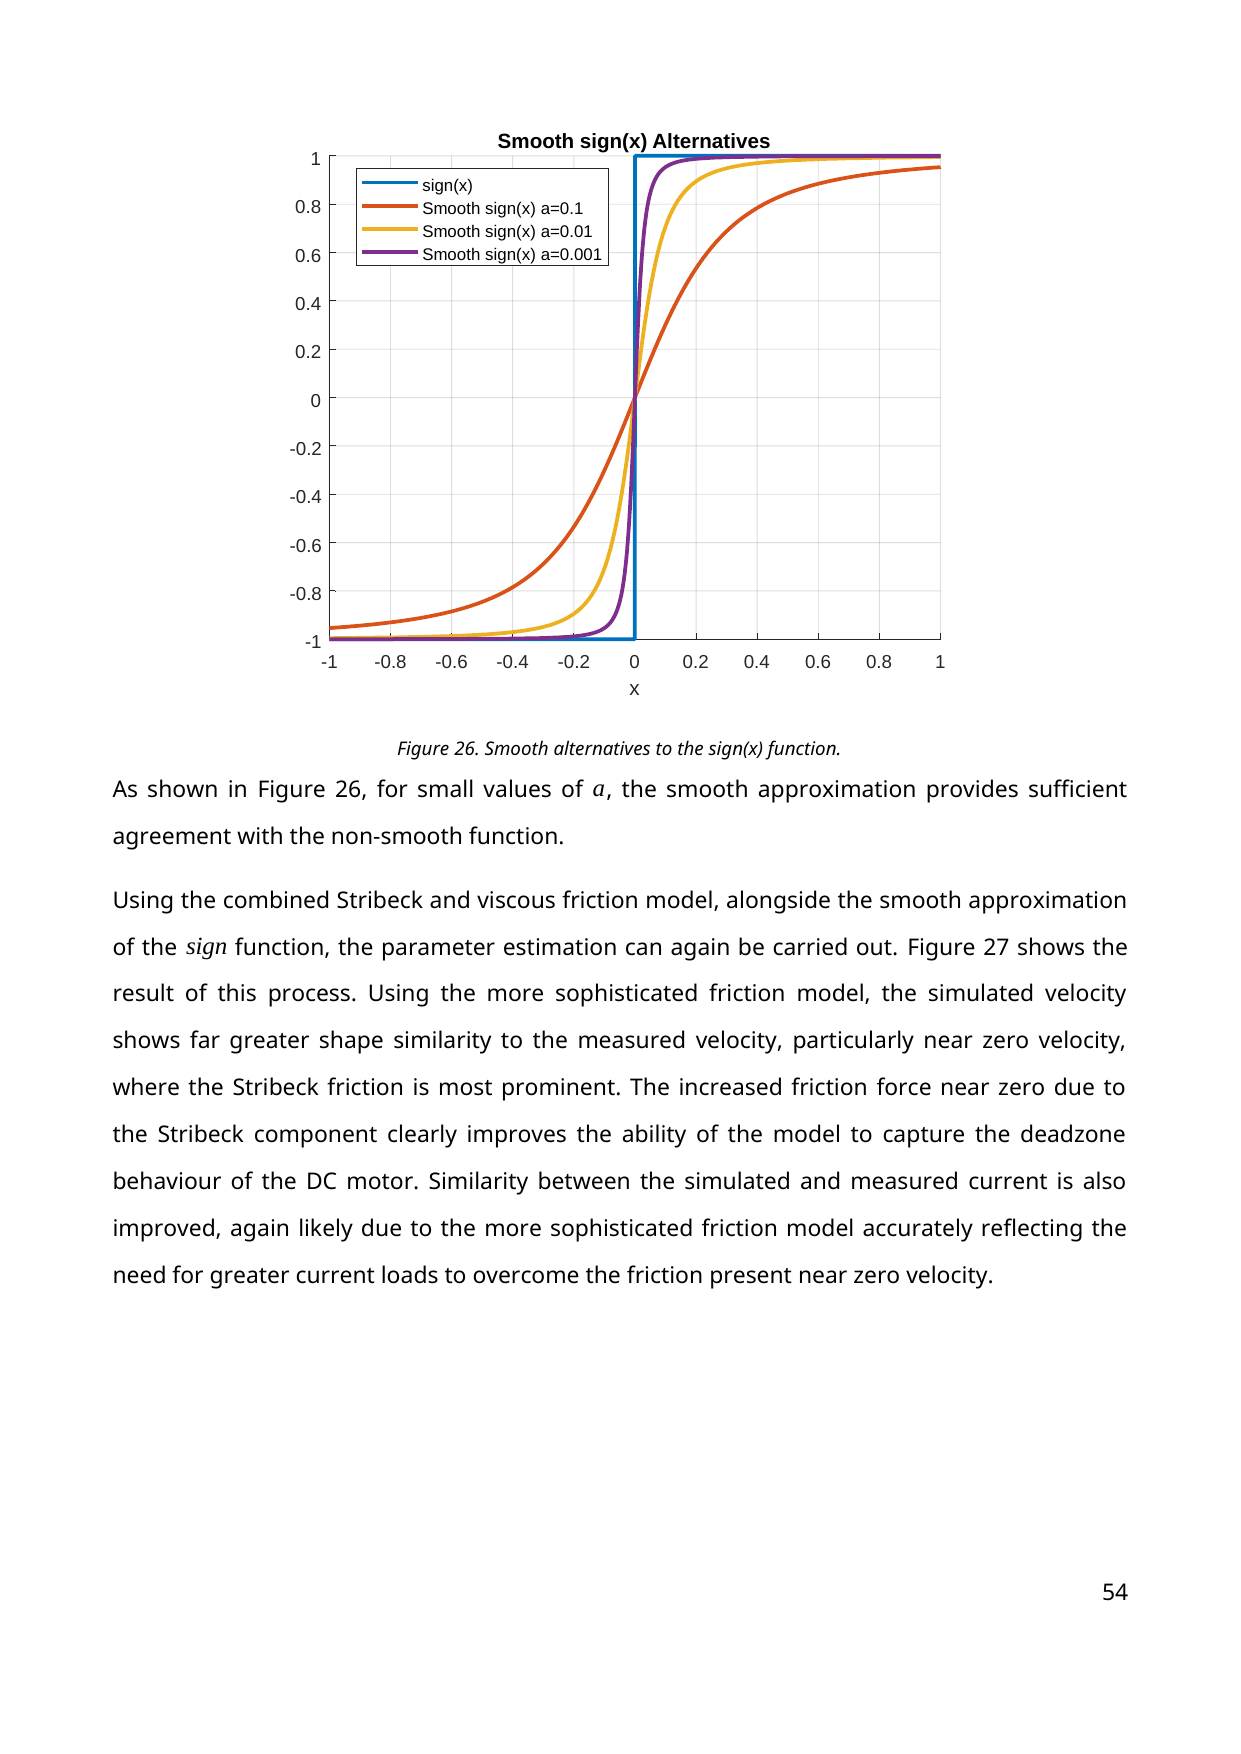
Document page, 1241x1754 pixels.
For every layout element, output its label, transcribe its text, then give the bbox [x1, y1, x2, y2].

text Using the combined Stribeck and viscous friction model, alongside the smooth approximation of the function, the parameter estimation can again be carried out. Figure 27 shows the result of this process. Using the more sophisticated friction model, the simulated velocity shows far greater shape similarity to the measured velocity, particularly near zero velocity, where the Stribeck friction is most prominent. The increased friction force near zero due to the Stribeck component clearly improves the ability of the model to capture the deadzone behaviour of the DC motor. Similarity between the simulated and measured current is also improved, again likely due to the more sophisticated friction model accurately reflecting the need for greater current loads to overcome the friction present near zero velocity. [112, 884, 1128, 1290]
text As shown in Figure 26, for small values of , the smooth approximation provides sufficient agreement with the non-smooth function. [112, 773, 1128, 851]
